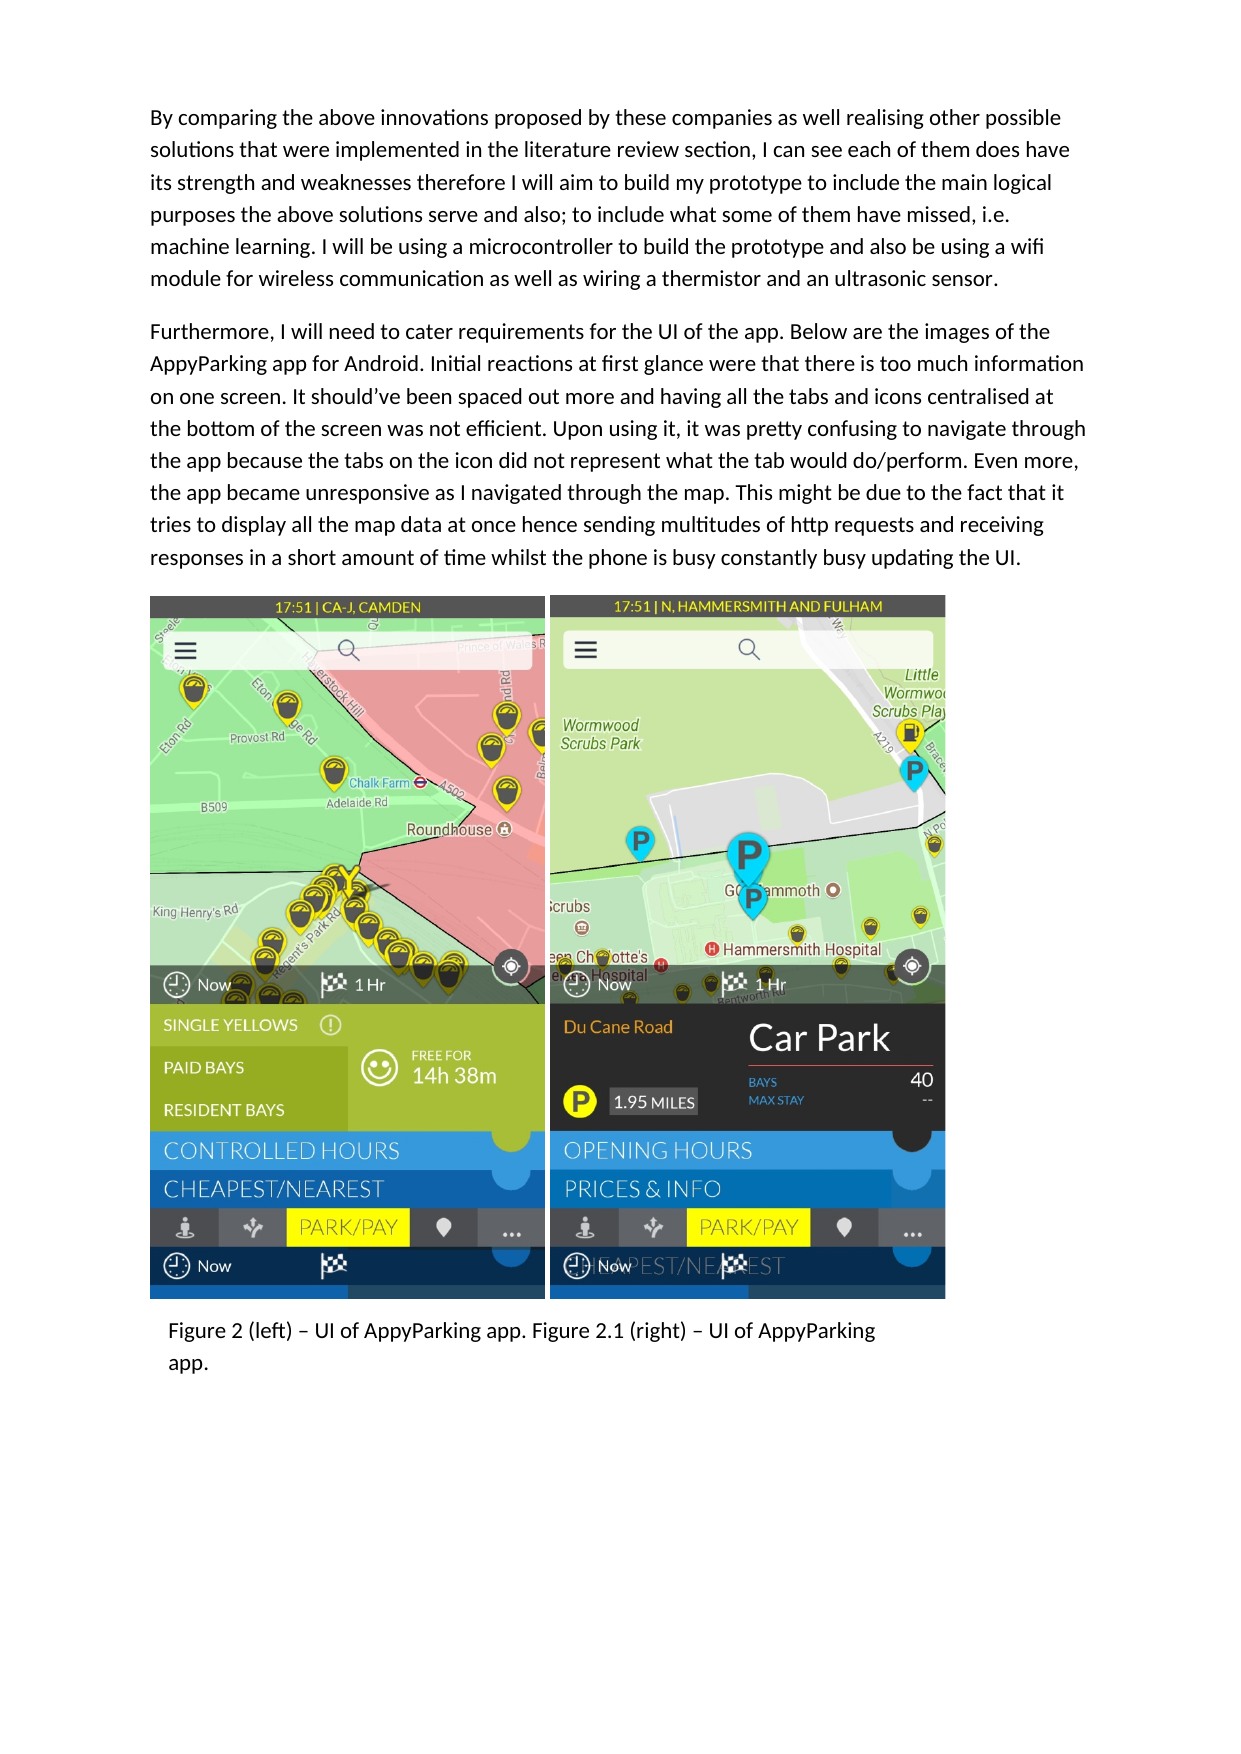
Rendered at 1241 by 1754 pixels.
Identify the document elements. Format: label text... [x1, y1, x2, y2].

text Furthermore, I will need to cater requirements for the UI of the app. Below are the images of the AppyParking app for Android. Initial reactions at first glance were that there is too much information on one screen. It should’ve been spaced out more and having all the tabs and icons centralised at the bottom of the screen was not efficient. Upon using it, it was pretty confusing to navigate through the app because the tabs on the icon did not represent what the tab would do/perform. Even more, the app became unresponsive as I navigated through the map. This might be due to the fact that it tries to display all the map data at once hence sending multitudes of http requests and receiving responses in a short amount of time whilst the phone is busy constantly busy updating the UI. [150, 317, 1090, 571]
text By comparing the above innovations proposed by these companies as well realising other possible solutions that were implemented in the literature review section, I can see each of them does have its strength and weaknesses therefore I will aim to build my prototype to include the main logical purposes the above solutions serve and also; to include what some of them have missed, i.e. machine learning. I will be using a microcontroller to build the prototype and also be using a wifi module for wireless communication as well as wiring a thermistor and an ultrasonic sensor. [150, 103, 1090, 292]
picture [550, 595, 946, 1299]
picture [150, 596, 545, 1299]
